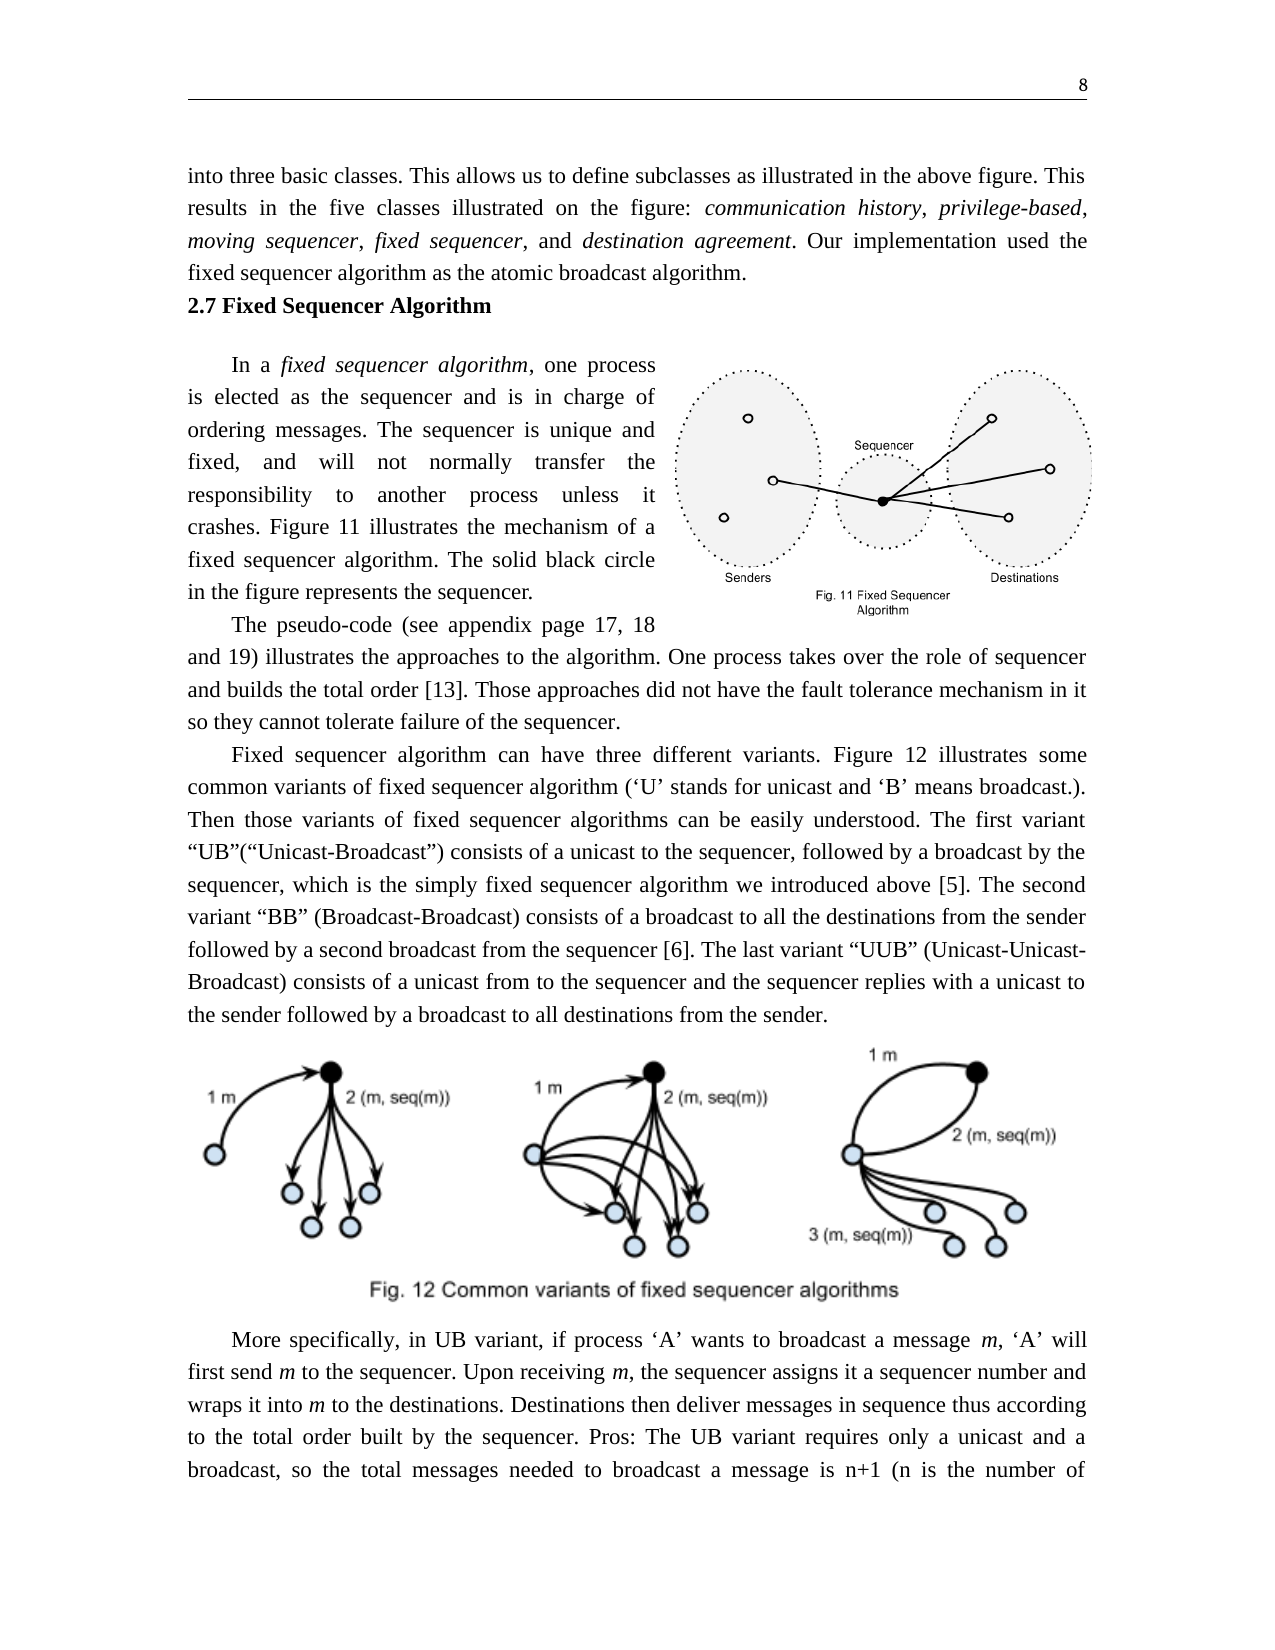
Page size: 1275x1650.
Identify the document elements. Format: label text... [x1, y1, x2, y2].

text The pseudo-code (see appendix page 17, 18 and 19) illustrates the approaches to the algorithm. One process takes over the role of sequencer and builds the total order [13]. Those approaches did not have the fault tolerance mechanism in it so they cannot tolerate failure of the sequencer. [187, 608, 1087, 738]
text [187, 1323, 1087, 1485]
picture [675, 370, 1092, 616]
text Fixed sequencer algorithm can have three different variants. Figure 12 illustrates some common variants of fixed sequencer algorithm (‘U’ stands for unicast and ‘B’ means broadcast.). Then those variants of fixed sequencer algorithms can be easily understood. The first variant “UB”(“Unicast-Broadcast”) consists of a unicast to the sequencer, followed by a broadcast by the sequencer, which is the simply fixed sequencer algorithm we introduced above [5]. The second variant “BB” (Broadcast-Broadcast) consists of a broadcast to all the destinations from the sender followed by a second broadcast from the sequencer [6]. The last variant “UUB” (Unicast-Unicast-Broadcast) consists of a unicast from to the sequencer and the sequencer replies with a unicast to the sender followed by a broadcast to all destinations from the sender. [187, 738, 1087, 1030]
picture [187, 1030, 1088, 1307]
text 2.7 Fixed Sequencer Algorithm [187, 289, 1087, 321]
